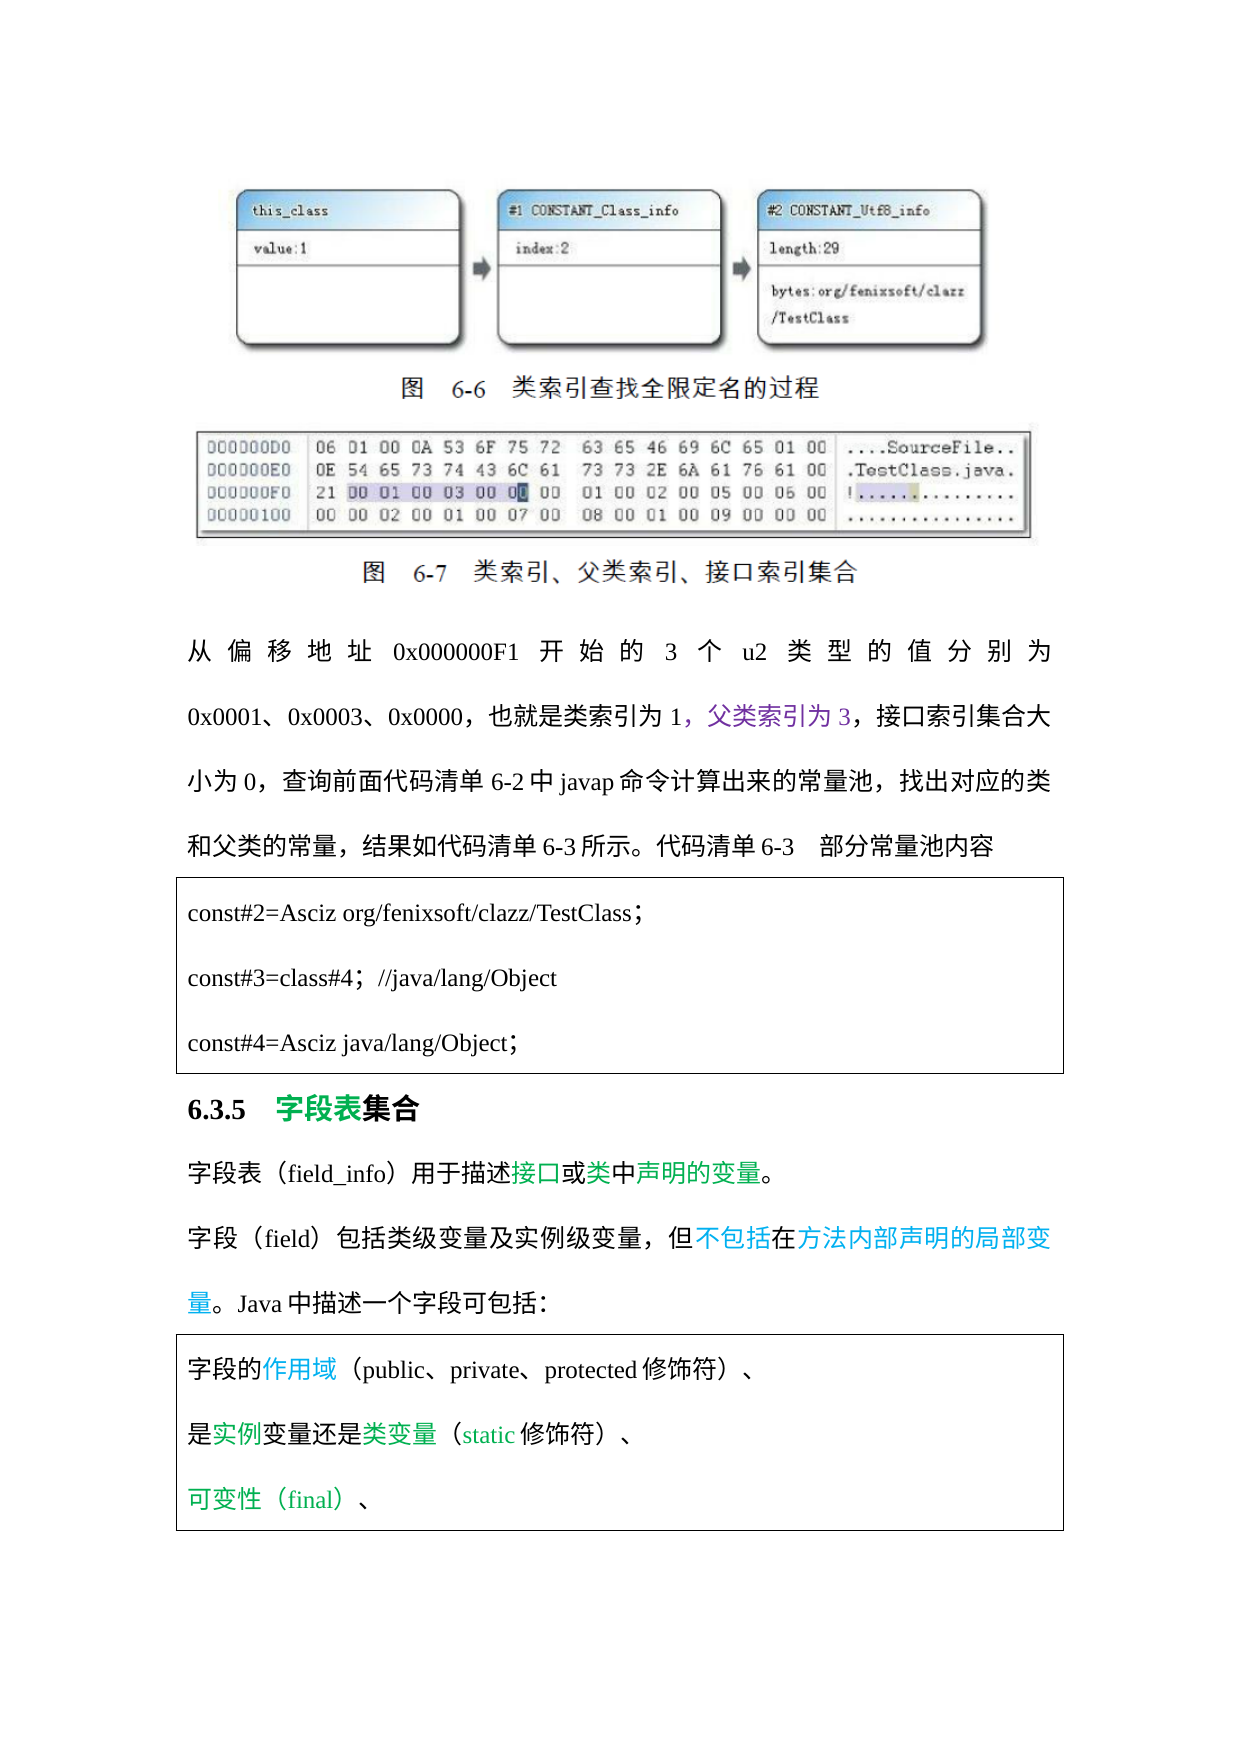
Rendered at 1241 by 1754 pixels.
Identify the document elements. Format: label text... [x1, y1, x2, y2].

picture [187, 162, 1053, 601]
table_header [177, 1335, 1063, 1530]
table_header const#2=Asciz org/fenixsoft/clazz/TestClass； const#3=class#4；//java/lang/Object const#4=Asciz java/lang/Object； [177, 878, 1063, 1073]
text 字段表（field_info）用于描述接口或类中声明的变量。 [187, 1139, 1053, 1204]
text 6.3.5 字段表集合 [187, 1074, 1053, 1139]
text 字段（field）包括类级变量及实例级变量，但不包括在方法内部声明的局部变量。Java中描述一个字段可包括： [187, 1204, 1053, 1334]
text 从偏移地址0x000000F1开始的3个u2类型的值分别为0x0001、0x0003、0x0000，也就是类索引为1，父类索引为3，接口索引集合大小为0，查询前面代码清单6-2中javap命令计算出来的常量池，找出对应的类和父类的常量，结果如代码清单6-3所示。代码清单6-3 部分常量池内容 [187, 617, 1053, 877]
